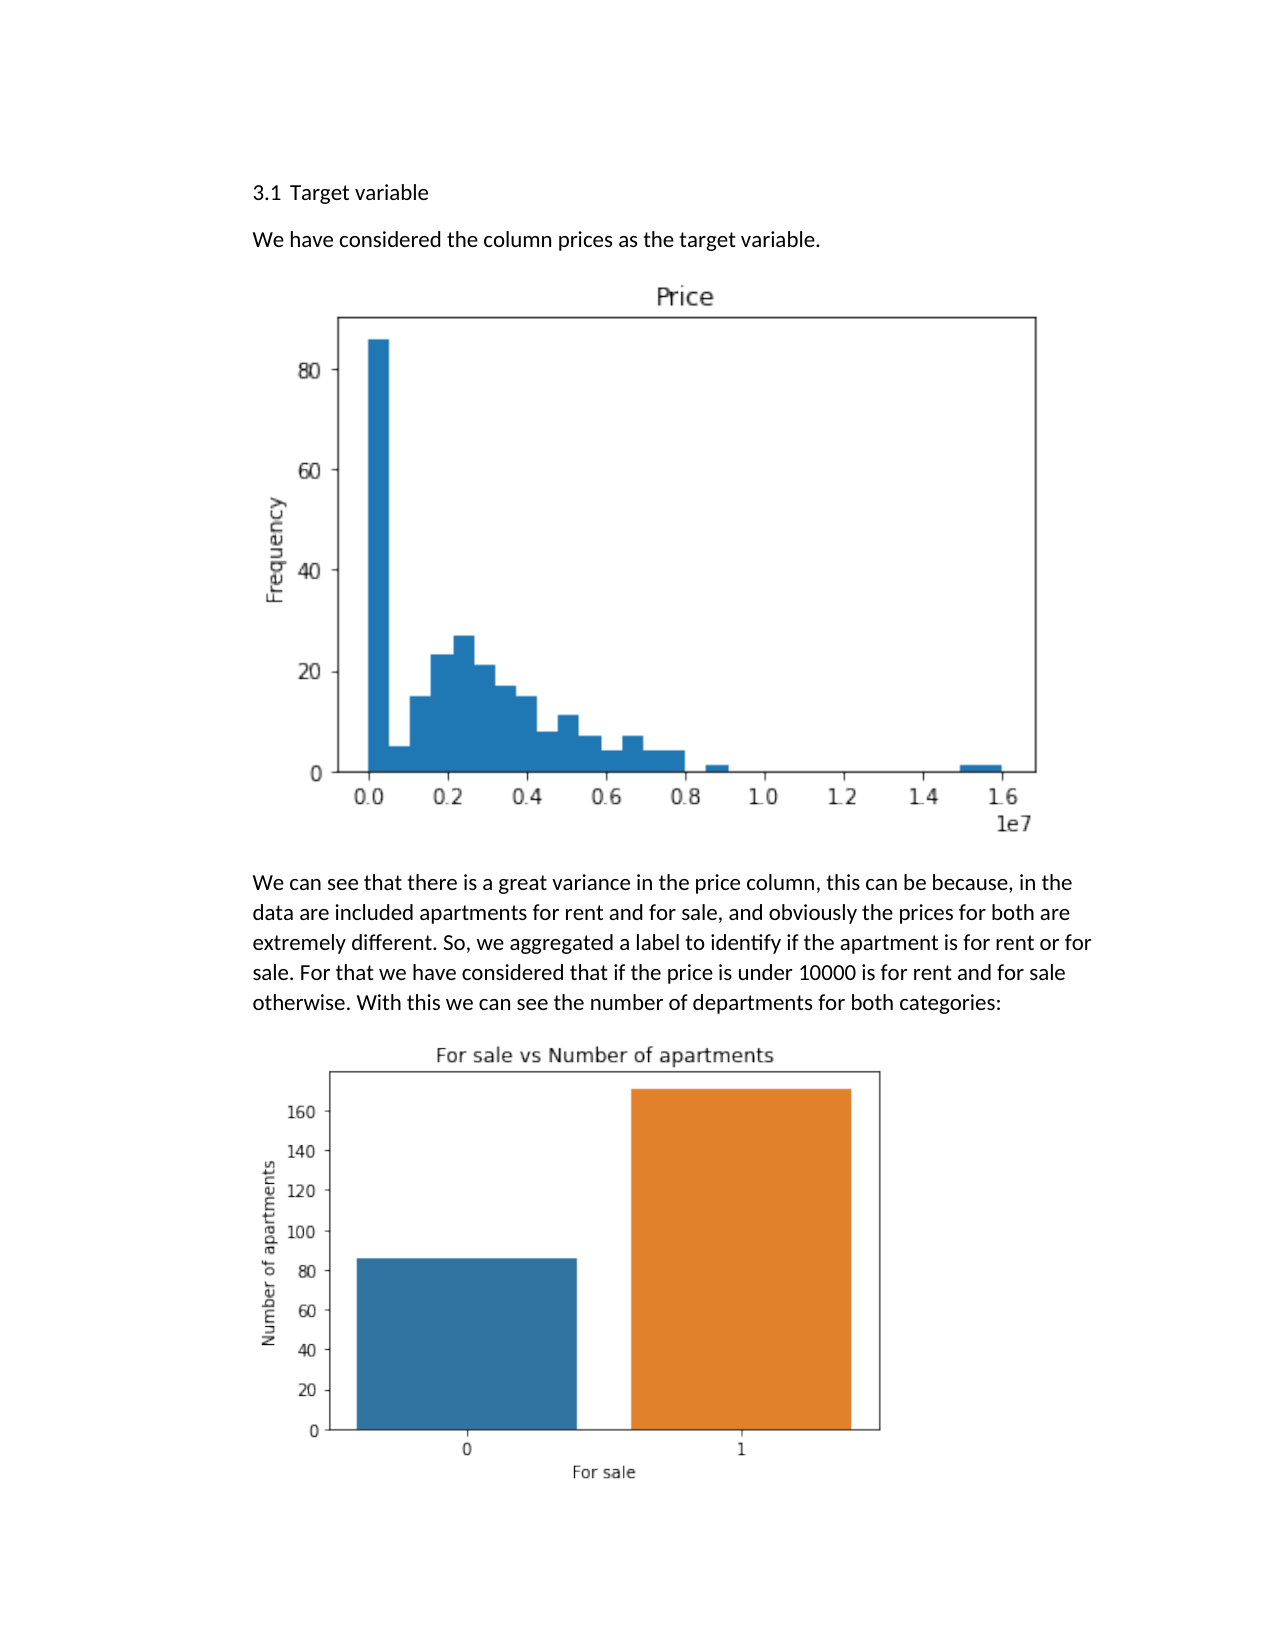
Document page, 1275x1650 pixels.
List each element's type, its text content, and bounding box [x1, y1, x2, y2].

list Target variable [252, 178, 1098, 206]
text We can see that there is a great variance in the price column, this can be because, in the data are included apartments for rent and for sale, and obviously the prices for both are extremely different. So, we aggregated a label to identify if the apartment is for rent or for sale. For that we have considered that if the price is under 10000 is for rent and for sale otherwise. With this we can see the number of departments for both categories: [252, 868, 1098, 1017]
picture [252, 1035, 891, 1492]
text We have considered the column prices as the target variable. [252, 225, 1098, 253]
picture [252, 271, 1048, 849]
